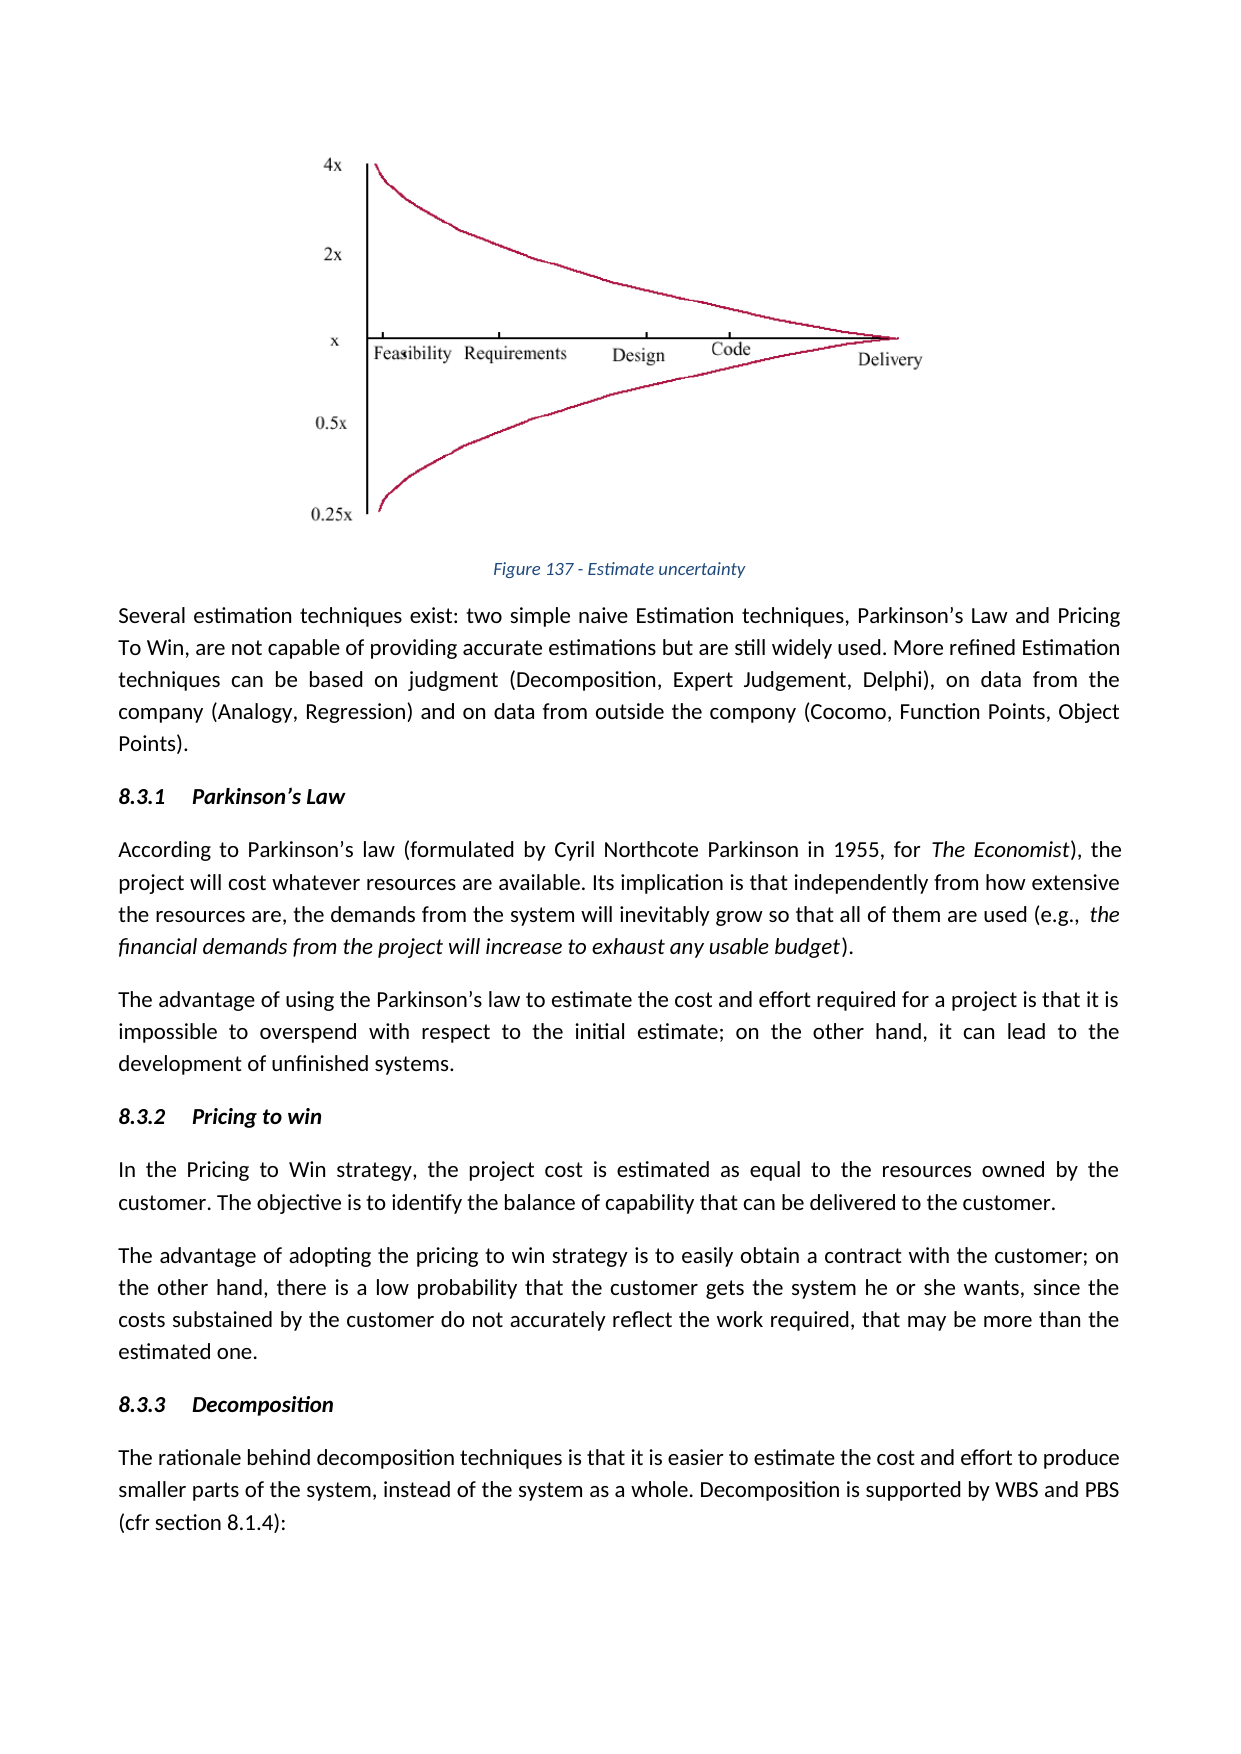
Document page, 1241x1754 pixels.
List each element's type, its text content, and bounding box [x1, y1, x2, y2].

picture [304, 147, 936, 532]
text The advantage of using the Parkinson’s law to estimate the cost and effort required for a project is that it is impossible to overspend with respect to the initial estimate; on the other hand, it can lead to the development of unfinished systems. [118, 985, 1122, 1077]
text The advantage of adopting the pricing to win strategy is to easily obtain a contract with the customer; on the other hand, there is a low probability that the customer gets the system he or she wants, since the costs substained by the customer do not accurately reflect the work required, that may be more than the estimated one. [118, 1241, 1122, 1365]
text According to Parkinson’s law (formulated by Cyril Northcote Parkinson in 1955, for The Economist), the project will cost whatever resources are available. Its implication is that independently from how extensive the resources are, the demands from the system will inevitably grow so that all of them are used (e.g., the financial demands from the project will increase to exhaust any usable budget). [118, 836, 1122, 960]
text 8.3.2 Pricing to win [118, 1102, 1122, 1131]
text In the Pricing to Win strategy, the project cost is estimated as equal to the resources owned by the customer. The objective is to identify the balance of capability that can be delivered to the customer. [118, 1156, 1122, 1216]
text 8.3.3 Decomposition [118, 1390, 1122, 1418]
text Several estimation techniques exist: two simple naive Estimation techniques, Parkinson’s Law and Pricing To Win, are not capable of providing accurate estimations but are still widely used. More refined Estimation techniques can be based on judgment (Decomposition, Expert Judgement, Delphi), on data from the company (Analogy, Regression) and on data from outside the compony (Cocomo, Function Points, Object Points). [118, 601, 1122, 757]
text 8.3.1 Parkinson’s Law [118, 782, 1122, 811]
text The rationale behind decomposition techniques is that it is easier to estimate the cost and effort to produce smaller parts of the system, instead of the system as a whole. Decomposition is supported by WBS and PBS (cfr section 8.1.4): [118, 1443, 1122, 1536]
text Figure 137 - Estimate uncertainty [118, 557, 1122, 580]
